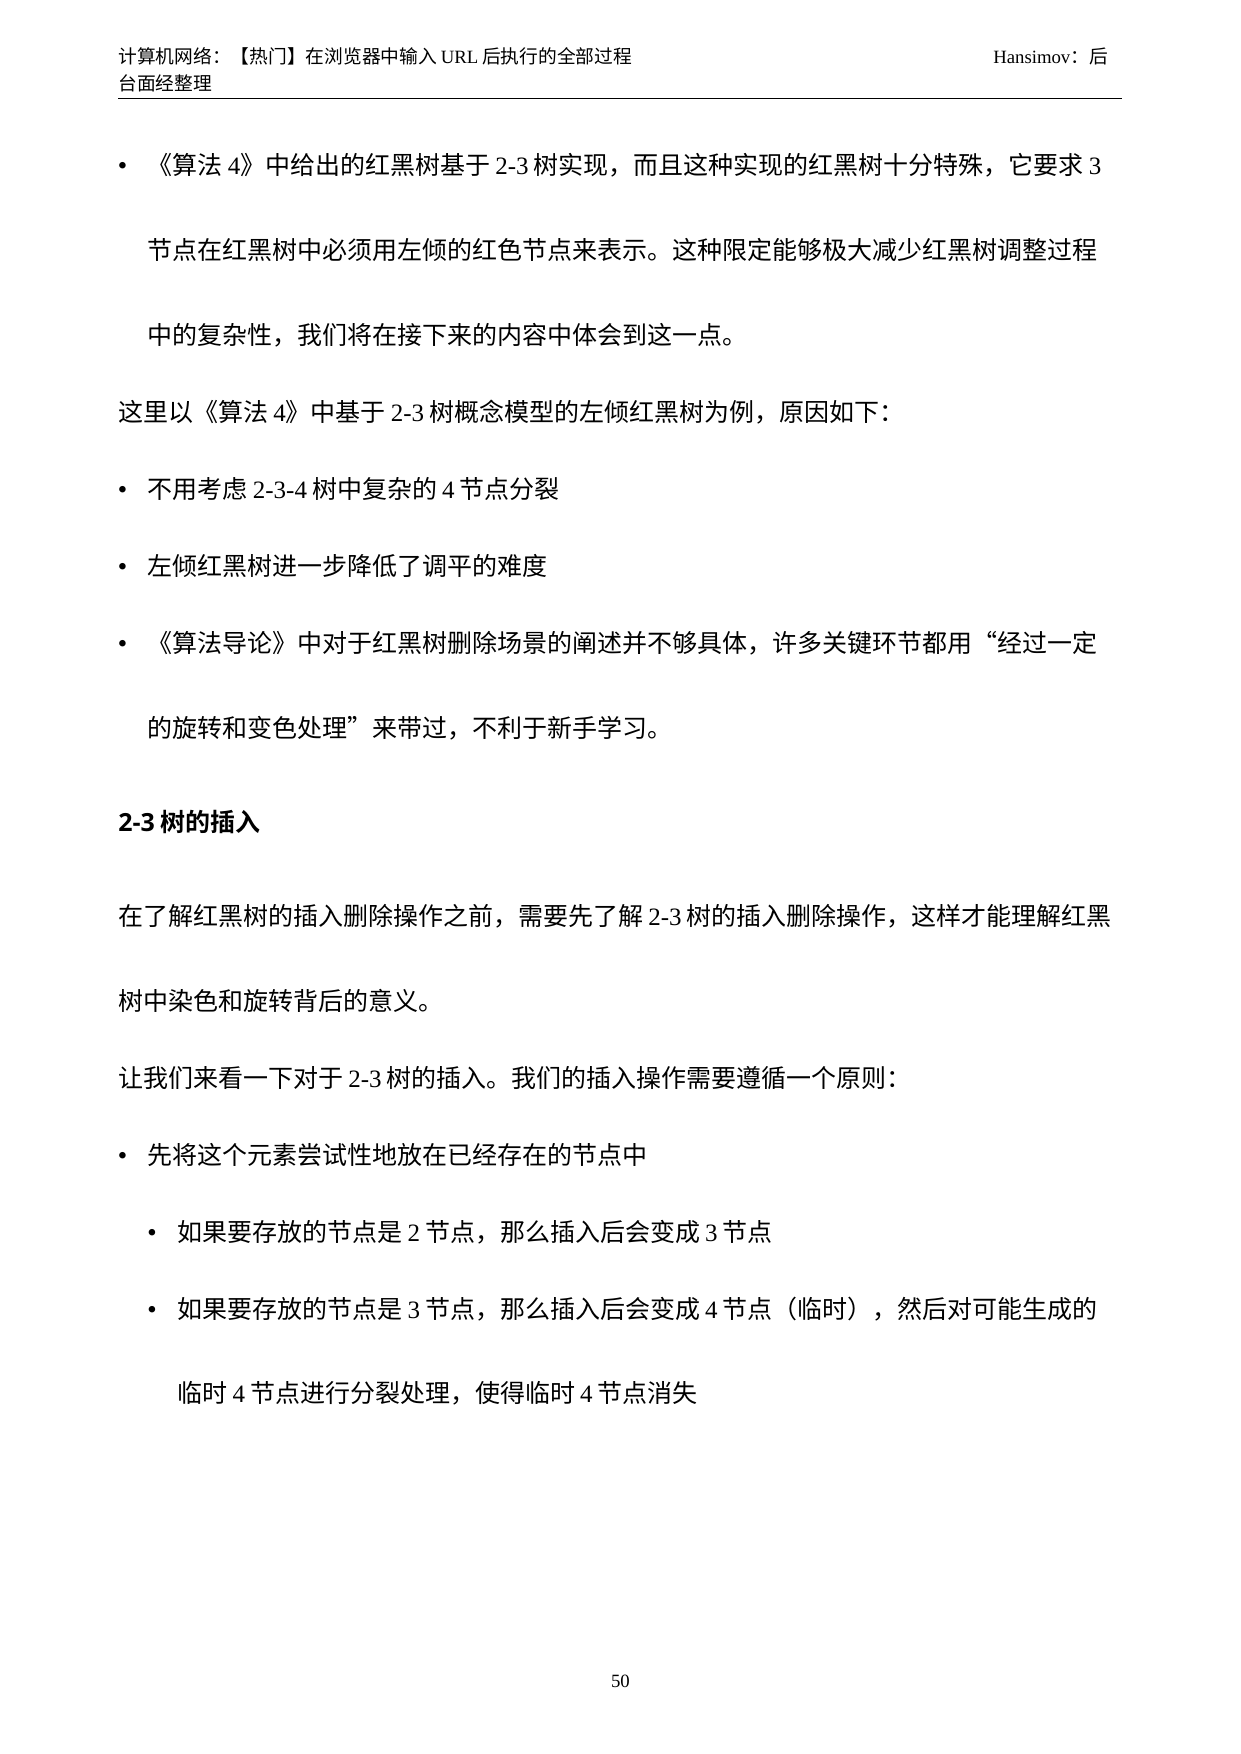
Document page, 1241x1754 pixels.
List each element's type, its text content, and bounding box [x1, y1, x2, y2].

text 在了解红黑树的插入删除操作之前，需要先了解2-3树的插入删除操作，这样才能理解红黑树中染色和旋转背后的意义。 [118, 880, 1122, 1033]
text 如果要存放的节点是2节点，那么插入后会变成3节点 [148, 1196, 1122, 1264]
text 这里以《算法4》中基于2-3树概念模型的左倾红黑树为例，原因如下： [118, 377, 1122, 444]
text 《算法导论》中对于红黑树删除场景的阐述并不够具体，许多关键环节都用“经过一定的旋转和变色处理”来带过，不利于新手学习。 [118, 608, 1122, 760]
subtitle 2-3树的插入 [118, 786, 1097, 854]
text 《算法4》中给出的红黑树基于2-3树实现，而且这种实现的红黑树十分特殊，它要求3节点在红黑树中必须用左倾的红色节点来表示。这种限定能够极大减少红黑树调整过程中的复杂性，我们将在接下来的内容中体会到这一点。 [118, 130, 1122, 368]
text 左倾红黑树进一步降低了调平的难度 [118, 531, 1122, 598]
text 让我们来看一下对于2-3树的插入。我们的插入操作需要遵循一个原则： [118, 1042, 1122, 1110]
text 先将这个元素尝试性地放在已经存在的节点中 [118, 1119, 1122, 1187]
text 不用考虑2-3-4树中复杂的4节点分裂 [118, 454, 1122, 522]
text 如果要存放的节点是3节点，那么插入后会变成4节点（临时），然后对可能生成的临时4节点进行分裂处理，使得临时4节点消失 [148, 1273, 1122, 1426]
